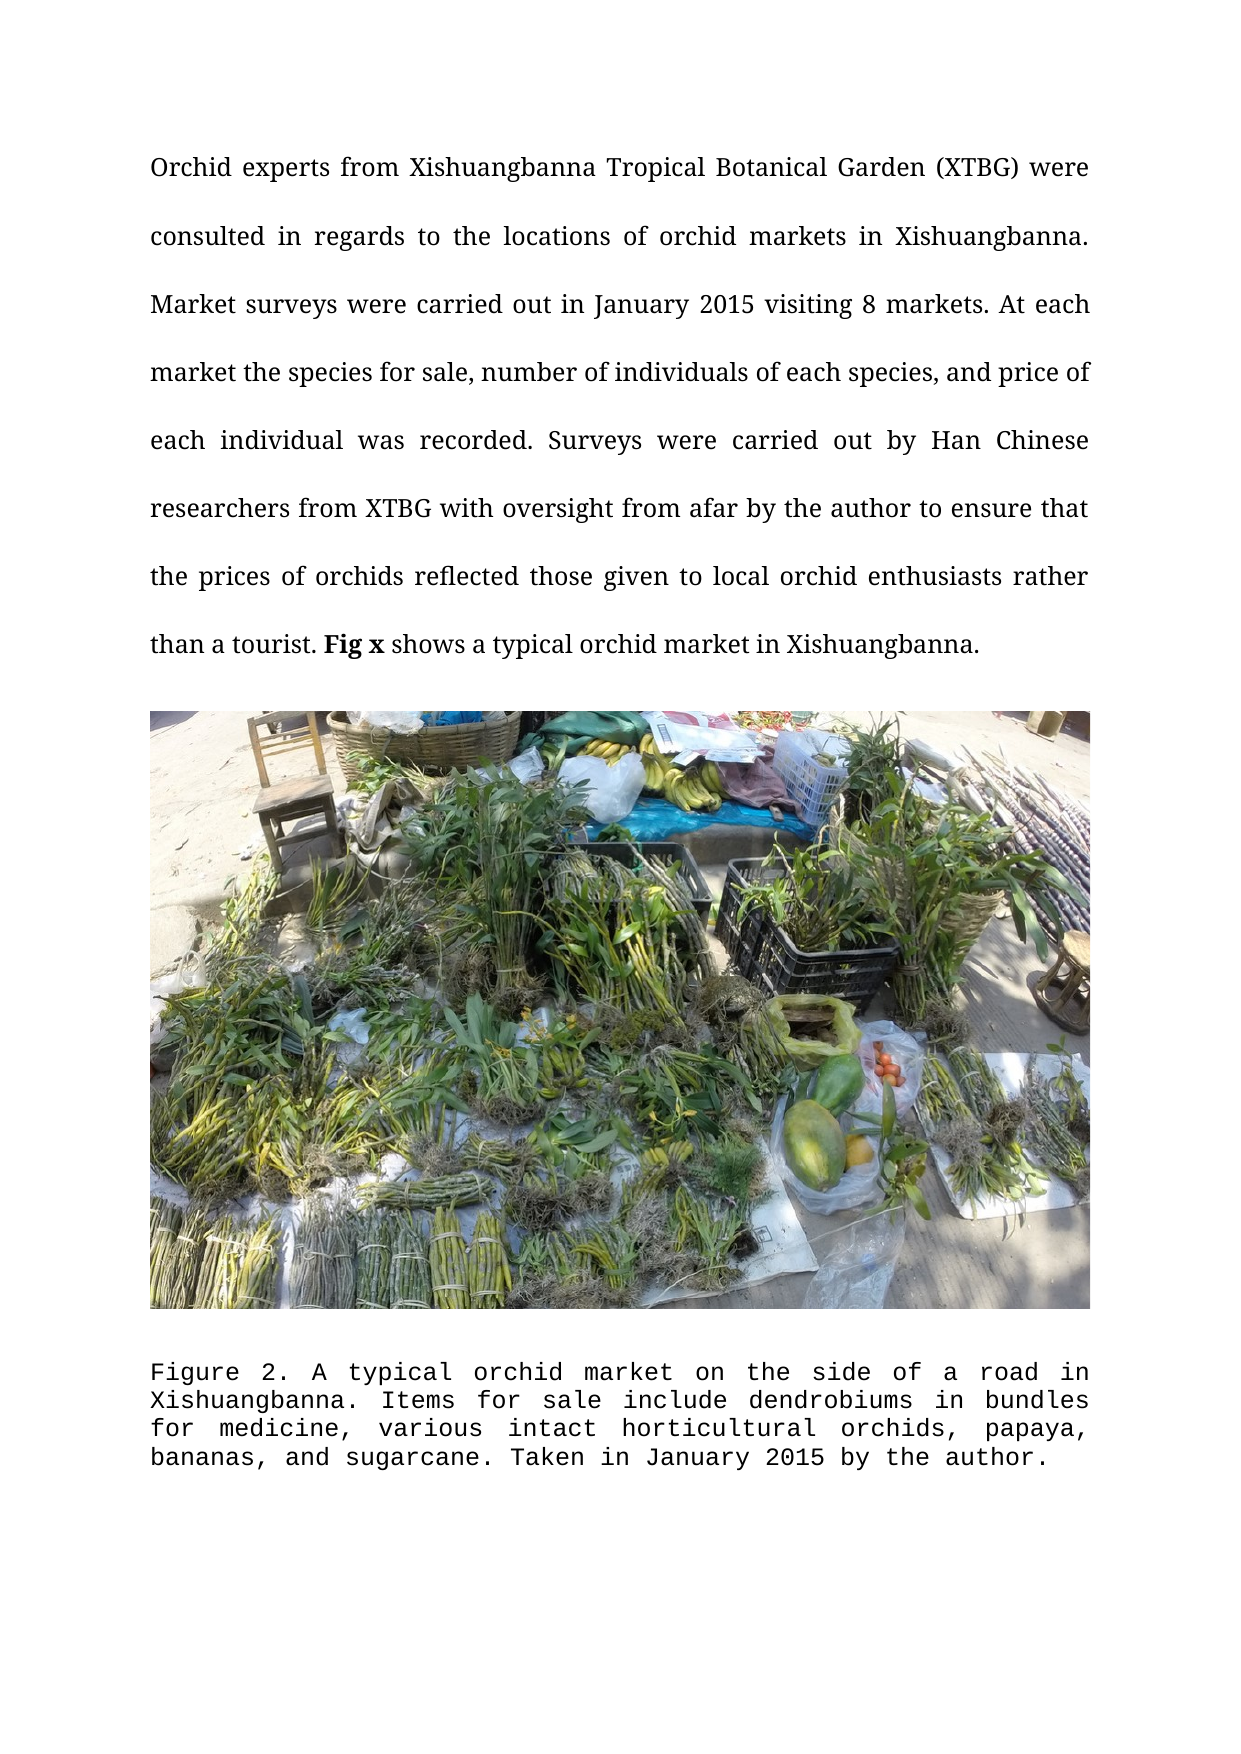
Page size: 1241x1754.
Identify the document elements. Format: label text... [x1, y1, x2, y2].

picture [150, 711, 1091, 1309]
text Orchid experts from Xishuangbanna Tropical Botanical Garden (XTBG) were consulted in regards to the locations of orchid markets in Xishuangbanna. Market surveys were carried out in January 2015 visiting 8 markets. At each market the species for sale, number of individuals of each species, and price of each individual was recorded. Surveys were carried out by Han Chinese researchers from XTBG with oversight from afar by the author to ensure that the prices of orchids reflected those given to local orchid enthusiasts rather than a tourist. Fig x shows a typical orchid market in Xishuangbanna. [150, 150, 1090, 661]
